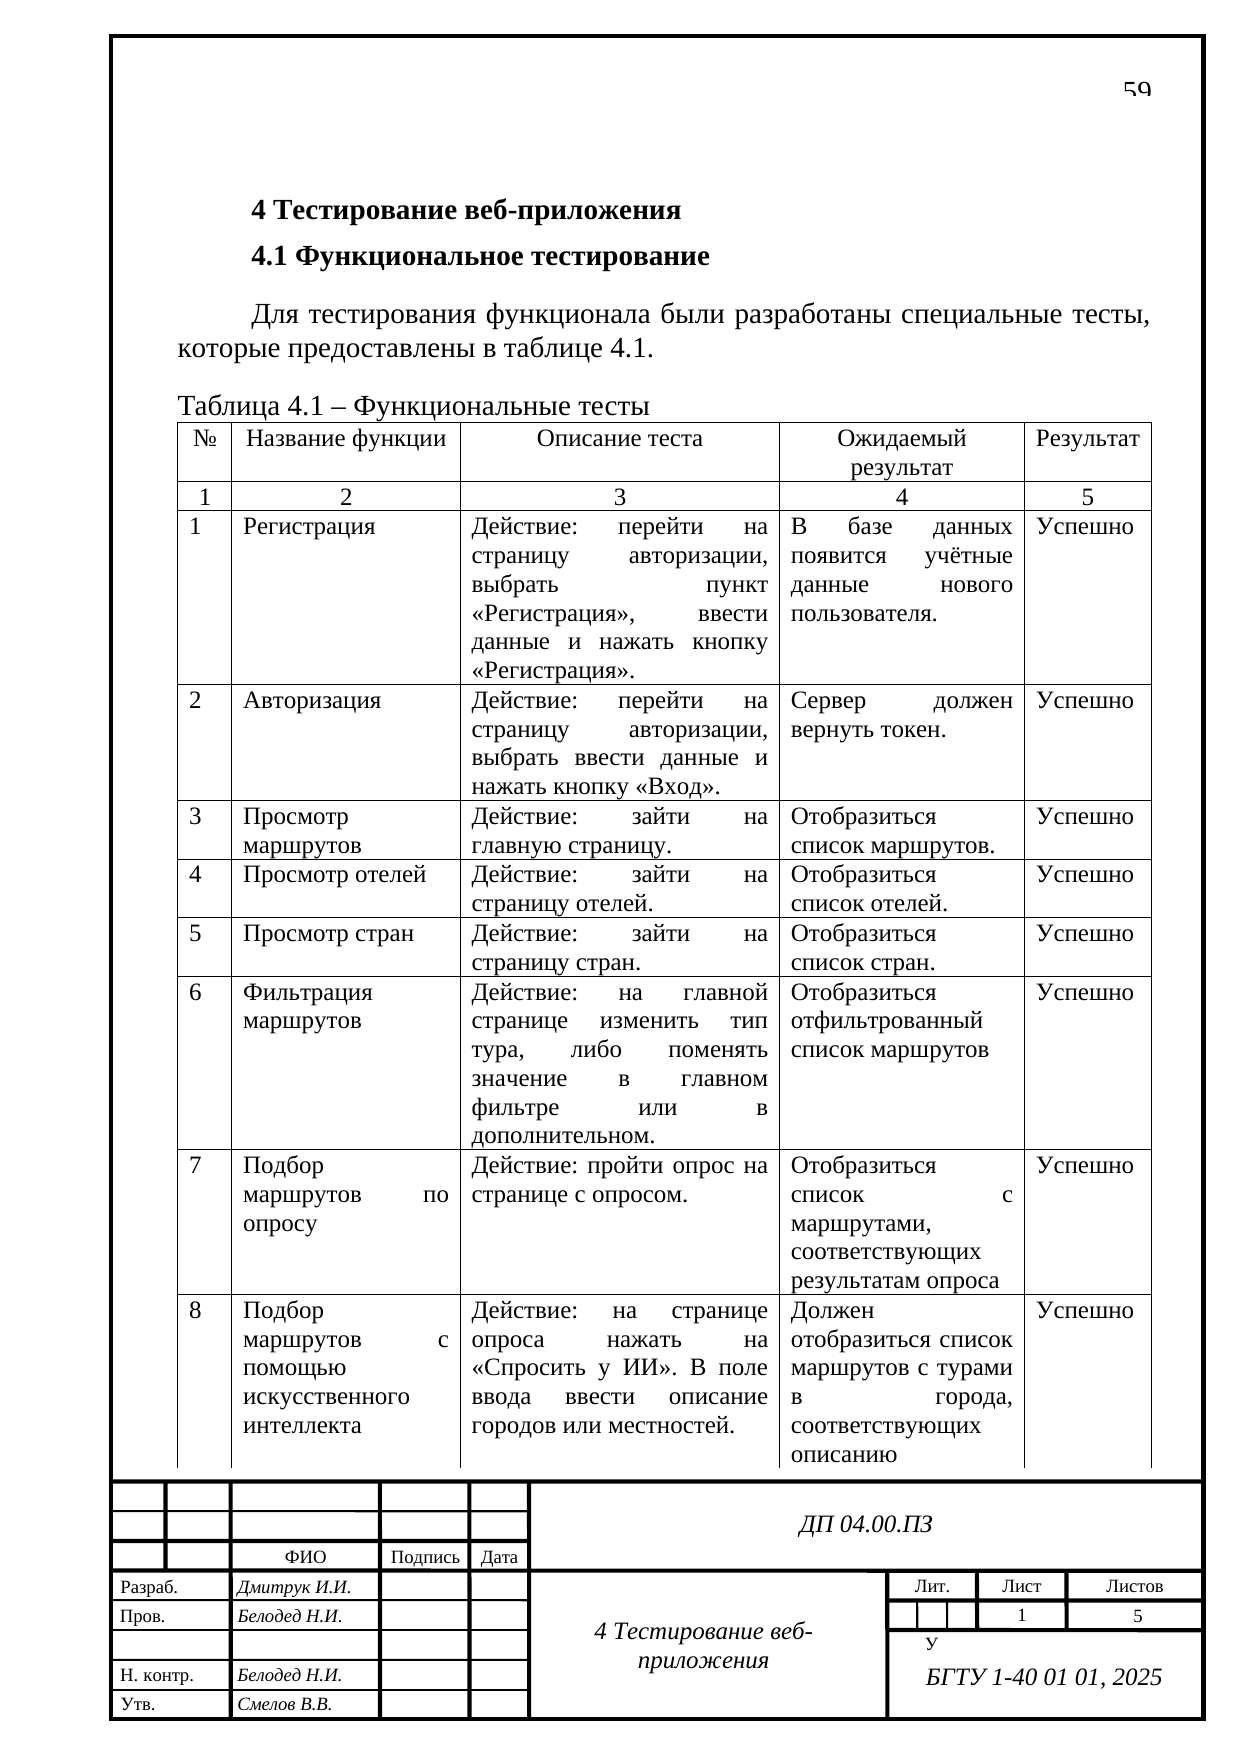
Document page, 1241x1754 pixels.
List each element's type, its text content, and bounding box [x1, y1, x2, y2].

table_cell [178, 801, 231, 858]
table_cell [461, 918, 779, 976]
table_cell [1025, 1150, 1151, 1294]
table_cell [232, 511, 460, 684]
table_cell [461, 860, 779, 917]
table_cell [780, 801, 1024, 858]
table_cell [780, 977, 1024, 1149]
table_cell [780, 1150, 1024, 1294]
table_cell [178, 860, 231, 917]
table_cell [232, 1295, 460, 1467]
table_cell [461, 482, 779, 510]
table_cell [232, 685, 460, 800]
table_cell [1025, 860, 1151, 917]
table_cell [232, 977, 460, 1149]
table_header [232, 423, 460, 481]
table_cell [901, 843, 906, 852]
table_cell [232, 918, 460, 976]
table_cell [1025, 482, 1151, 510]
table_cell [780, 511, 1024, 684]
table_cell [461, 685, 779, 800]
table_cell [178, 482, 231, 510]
text Таблица 4.1 – Функциональные тесты [177, 388, 1152, 422]
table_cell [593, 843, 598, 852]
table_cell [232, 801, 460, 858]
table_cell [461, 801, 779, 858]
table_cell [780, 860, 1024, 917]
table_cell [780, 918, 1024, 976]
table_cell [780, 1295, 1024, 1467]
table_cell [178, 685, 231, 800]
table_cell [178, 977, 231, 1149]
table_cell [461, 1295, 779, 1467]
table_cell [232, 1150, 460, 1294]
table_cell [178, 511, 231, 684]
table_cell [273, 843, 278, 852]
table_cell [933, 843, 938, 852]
text Функциональное тестирование [251, 238, 1152, 271]
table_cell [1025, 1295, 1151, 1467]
text Для тестирования функционала были разработаны специальные тесты, которые предоставлены в таблице 4.1. [177, 296, 1152, 363]
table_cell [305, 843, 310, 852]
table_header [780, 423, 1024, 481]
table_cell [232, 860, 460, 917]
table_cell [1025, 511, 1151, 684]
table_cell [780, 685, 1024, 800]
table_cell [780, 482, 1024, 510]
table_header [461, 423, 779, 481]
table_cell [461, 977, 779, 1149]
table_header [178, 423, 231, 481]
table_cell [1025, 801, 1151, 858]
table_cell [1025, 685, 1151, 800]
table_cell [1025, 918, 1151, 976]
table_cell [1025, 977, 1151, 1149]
text Тестирование веб-приложения [177, 192, 1152, 225]
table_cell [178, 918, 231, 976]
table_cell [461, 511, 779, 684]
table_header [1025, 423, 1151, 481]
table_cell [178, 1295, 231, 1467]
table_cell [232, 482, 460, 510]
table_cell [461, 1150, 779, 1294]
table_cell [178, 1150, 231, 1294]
